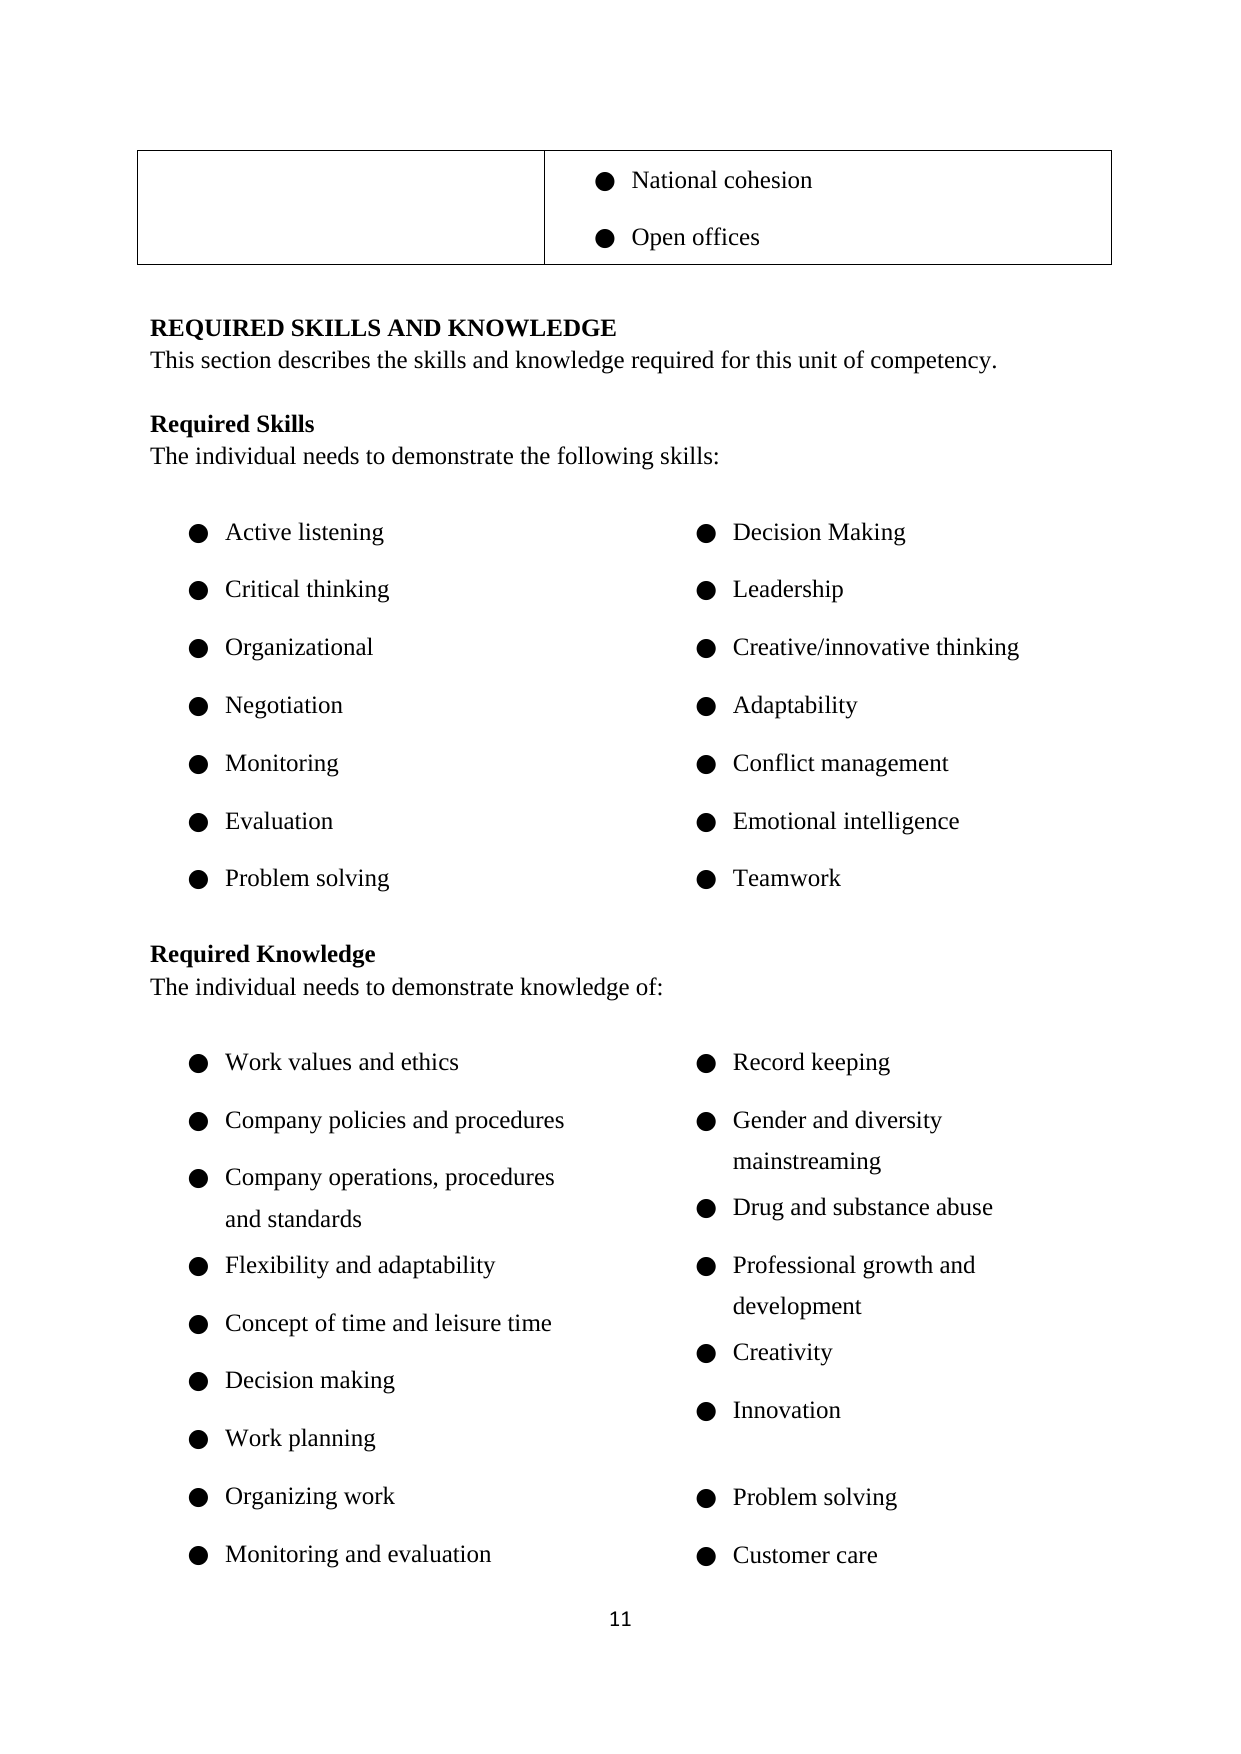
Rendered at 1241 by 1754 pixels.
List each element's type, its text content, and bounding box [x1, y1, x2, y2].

list Organizing work [187, 1467, 583, 1519]
list Problem solving [695, 1468, 1090, 1519]
text REQUIRED SKILLS AND KNOWLEDGE [150, 313, 1090, 341]
list Professional growth and development [695, 1236, 1090, 1320]
list Organizational [187, 619, 583, 670]
list Monitoring [187, 734, 583, 786]
list Monitoring and evaluation [187, 1525, 583, 1576]
list Record keeping [695, 1033, 1090, 1084]
list Company policies and procedures [187, 1091, 583, 1142]
list Creativity [695, 1323, 1090, 1375]
list Critical thinking [187, 561, 583, 612]
list Gender and diversity mainstreaming [695, 1091, 1090, 1175]
text The individual needs to demonstrate knowledge of: [150, 972, 1090, 1000]
list Evaluation [187, 792, 583, 843]
list Problem solving [187, 850, 583, 901]
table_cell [138, 151, 544, 263]
list Company operations, procedures and standards [187, 1149, 583, 1232]
list Customer care [695, 1526, 1090, 1577]
list Leadership [695, 561, 1090, 612]
list Adaptability [695, 676, 1090, 728]
list Decision Making [695, 503, 1090, 554]
list Conflict management [695, 734, 1090, 786]
list Drug and substance abuse [695, 1178, 1090, 1229]
list Decision making [187, 1352, 583, 1403]
list Teamwork [695, 850, 1090, 901]
text This section describes the skills and knowledge required for this unit of competency. [150, 345, 1090, 374]
list Concept of time and leisure time [187, 1294, 583, 1345]
list Flexibility and adaptability [187, 1236, 583, 1287]
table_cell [545, 151, 1111, 263]
list Work planning [187, 1409, 583, 1461]
list Creative/innovative thinking [695, 619, 1090, 670]
text Required Skills [150, 409, 1090, 438]
text The individual needs to demonstrate the following skills: [150, 441, 1090, 470]
list Active listening [187, 503, 583, 554]
list Emotional intelligence [695, 792, 1090, 843]
list Innovation [695, 1381, 1090, 1432]
text Required Knowledge [150, 939, 1090, 968]
list Negotiation [187, 676, 583, 728]
list Work values and ethics [187, 1033, 583, 1084]
